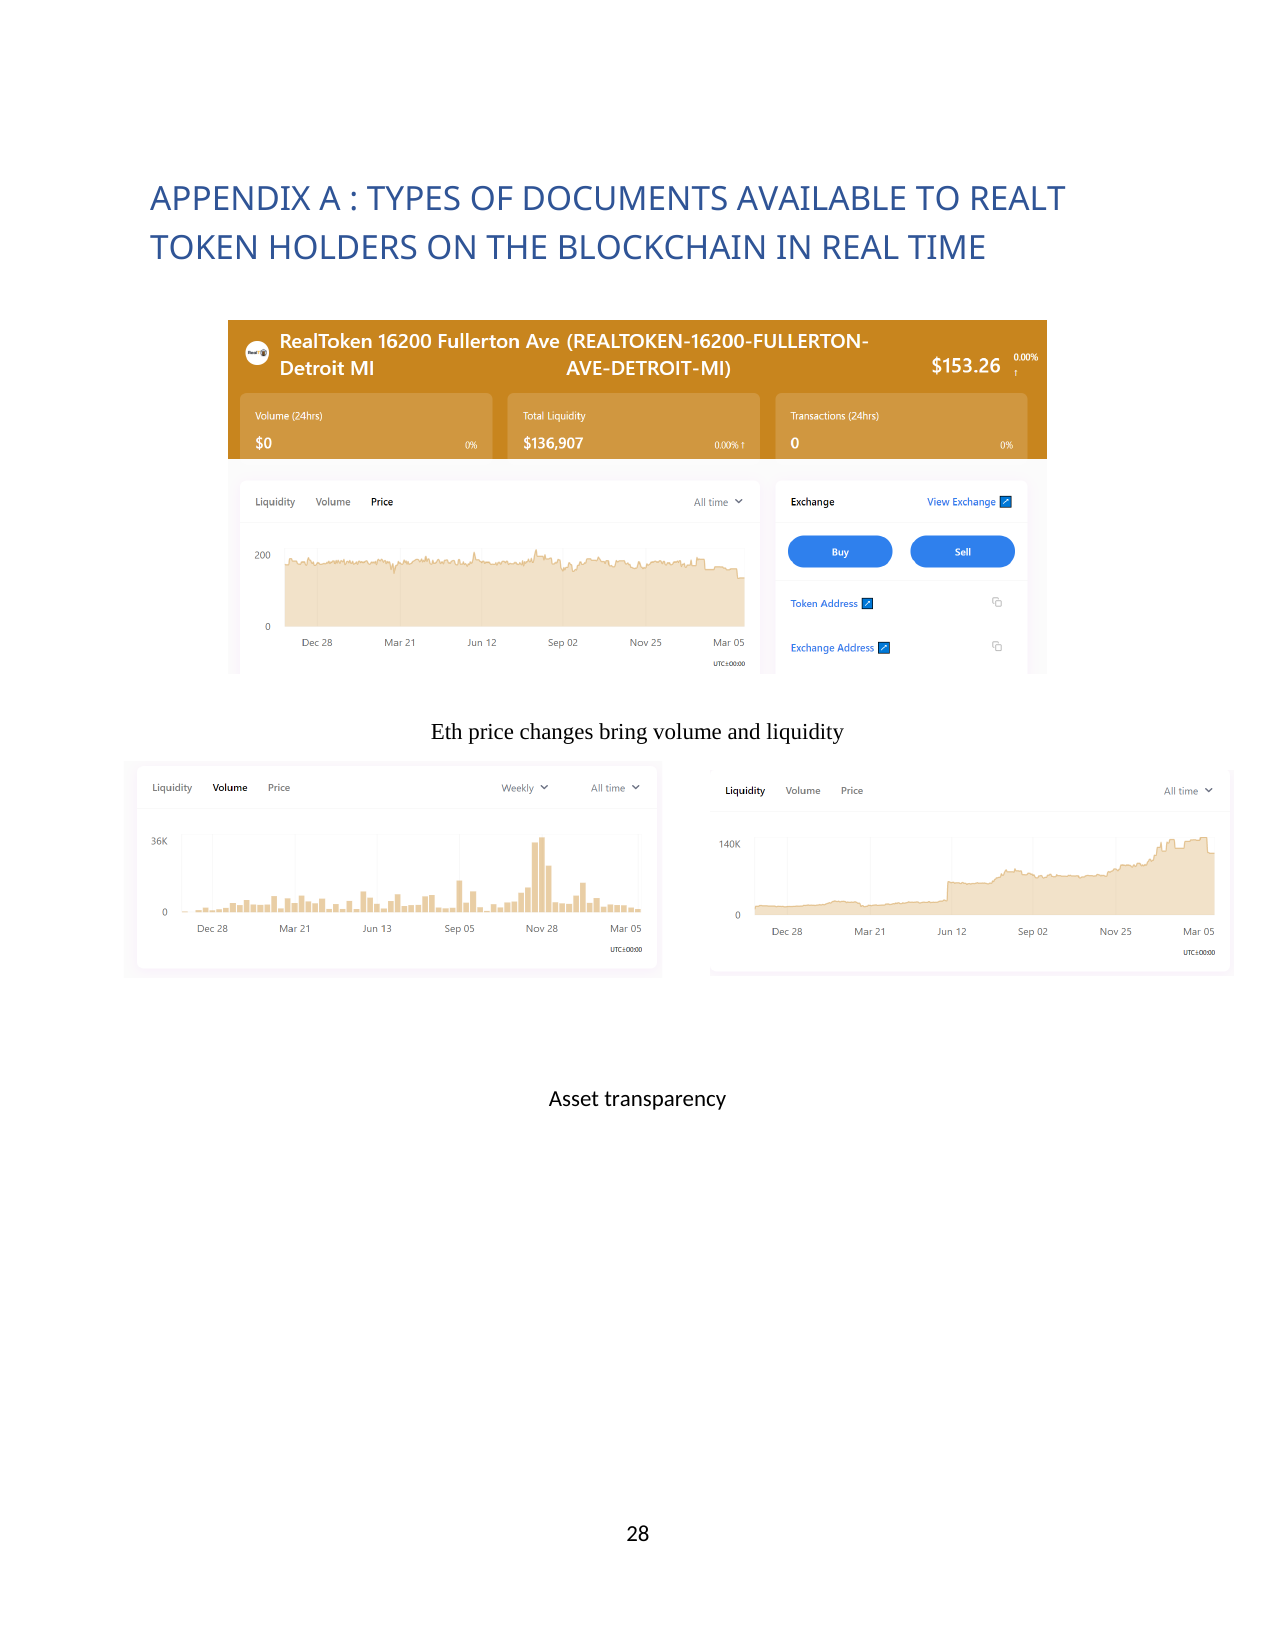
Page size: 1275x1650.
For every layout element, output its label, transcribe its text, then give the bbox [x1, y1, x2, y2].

picture [710, 770, 1234, 976]
picture [228, 320, 1047, 674]
text Eth price changes bring volume and liquidity [150, 718, 1125, 744]
picture [123, 761, 663, 978]
subtitle APPENDIX A : TYPES OF DOCUMENTS AVAILABLE TO REALT TOKEN HOLDERS ON THE BLOCKCHAIN IN REAL TIME [150, 175, 1125, 269]
